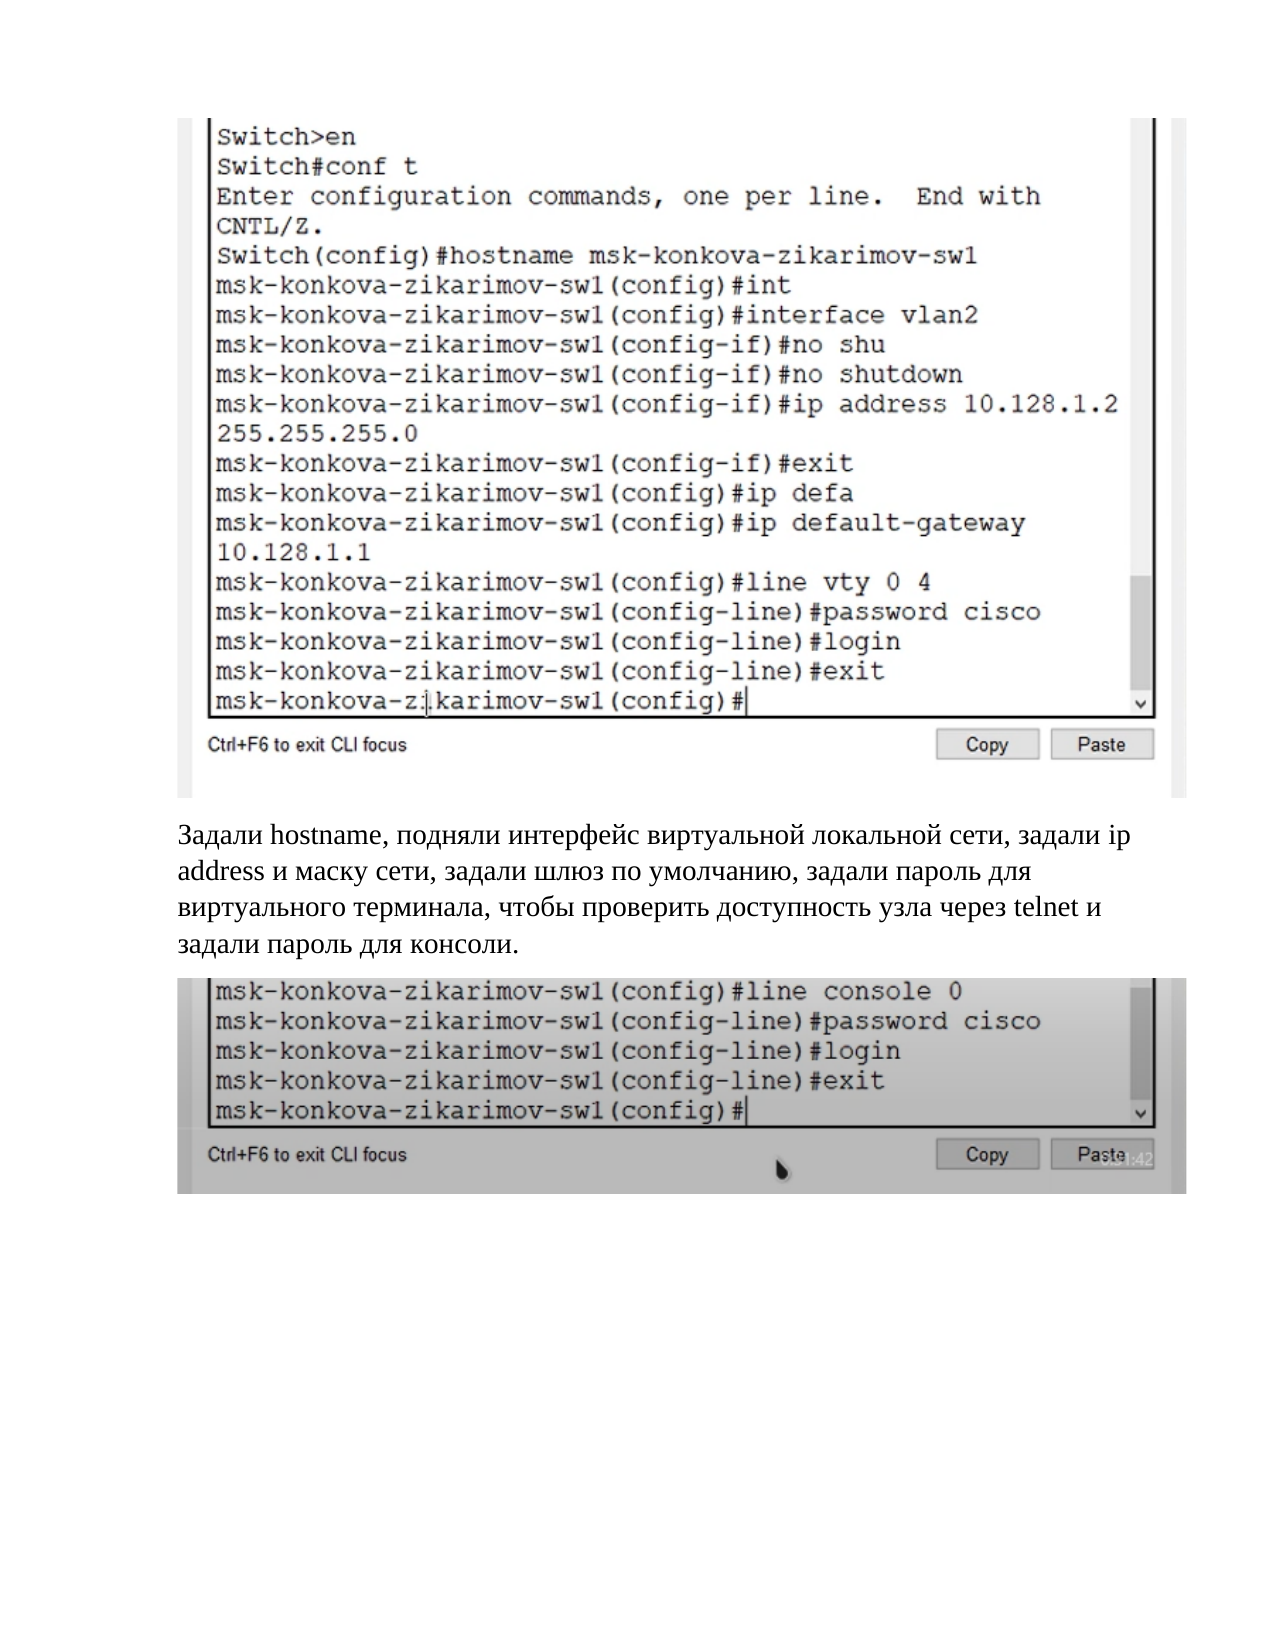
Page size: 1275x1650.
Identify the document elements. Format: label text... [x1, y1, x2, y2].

picture [177, 978, 1187, 1194]
text Задали hostname, подняли интерфейс виртуальной локальной сети, задали ip address и маску сети, задали шлюз по умолчанию, задали пароль для виртуального терминала, чтобы проверить доступность узла через telnet и задали пароль для консоли. [177, 817, 1186, 959]
picture [177, 118, 1187, 798]
